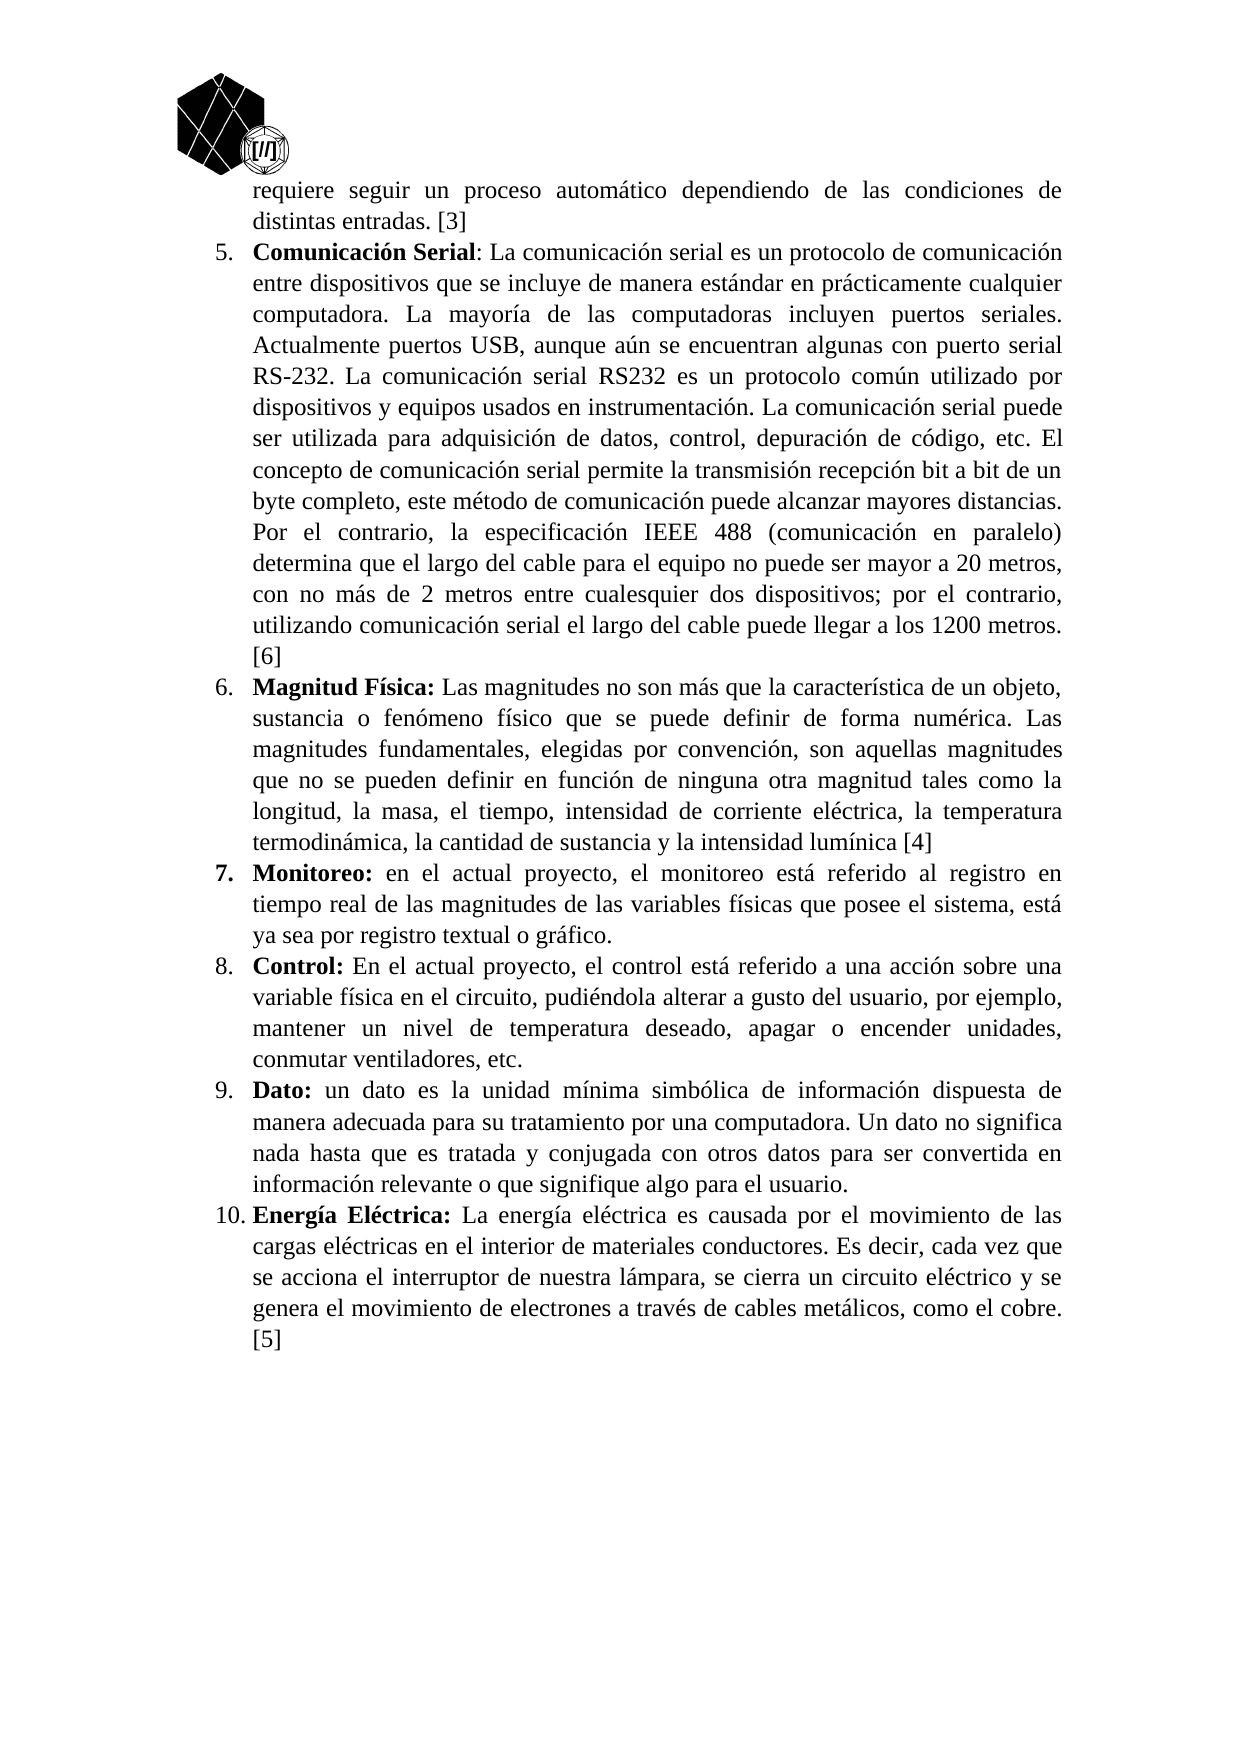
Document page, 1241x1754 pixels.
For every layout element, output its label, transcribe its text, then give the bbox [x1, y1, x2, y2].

picture [177, 73, 289, 175]
list Magnitud Física: Las magnitudes no son más que la característica de un objeto, sustancia o fenómeno físico que se puede definir de forma numérica. Las magnitudes fundamentales, elegidas por convención, son aquellas magnitudes que no se pueden definir en función de ninguna otra magnitud tales como la longitud, la masa, el tiempo, intensidad de corriente eléctrica, la temperatura termodinámica, la cantidad de sustancia y la intensidad lumínica [4] [215, 672, 1063, 856]
list Dato: un dato es la unidad mínima simbólica de información dispuesta de manera adecuada para su tratamiento por una computadora. Un dato no significa nada hasta que es tratada y conjugada con otros datos para ser convertida en información relevante o que signifique algo para el usuario. [215, 1076, 1063, 1197]
list Energía Eléctrica: La energía eléctrica es causada por el movimiento de las cargas eléctricas en el interior de materiales conductores. Es decir, cada vez que se acciona el interruptor de nuestra lámpara, se cierra un circuito eléctrico y se genera el movimiento de electrones a través de cables metálicos, como el cobre. [5] [215, 1200, 1063, 1353]
list Control: En el actual proyecto, el control está referido a una acción sobre una variable física en el circuito, pudiéndola alterar a gusto del usuario, por ejemplo, mantener un nivel de temperatura deseado, apagar o encender unidades, conmutar ventiladores, etc. [215, 951, 1063, 1073]
list Monitoreo: en el actual proyecto, el monitoreo está referido al registro en tiempo real de las magnitudes de las variables físicas que posee el sistema, está ya sea por registro textual o gráfico. [215, 858, 1063, 949]
list Comunicación Serial: La comunicación serial es un protocolo de comunicación entre dispositivos que se incluye de manera estándar en prácticamente cualquier computadora. La mayoría de las computadoras incluyen puertos seriales. Actualmente puertos USB, aunque aún se encuentran algunas con puerto serial RS-232. La comunicación serial RS232 es un protocolo común utilizado por dispositivos y equipos usados en instrumentación. La comunicación serial puede ser utilizada para adquisición de datos, control, depuración de código, etc. El concepto de comunicación serial permite la transmisión recepción bit a bit de un byte completo, este método de comunicación puede alcanzar mayores distancias. Por el contrario, la especificación IEEE 488 (comunicación en paralelo) determina que el largo del cable para el equipo no puede ser mayor a 20 metros, con no más de 2 metros entre cualesquier dos dispositivos; por el contrario, utilizando comunicación serial el largo del cable puede llegar a los 1200 metros. [6] [215, 237, 1063, 670]
